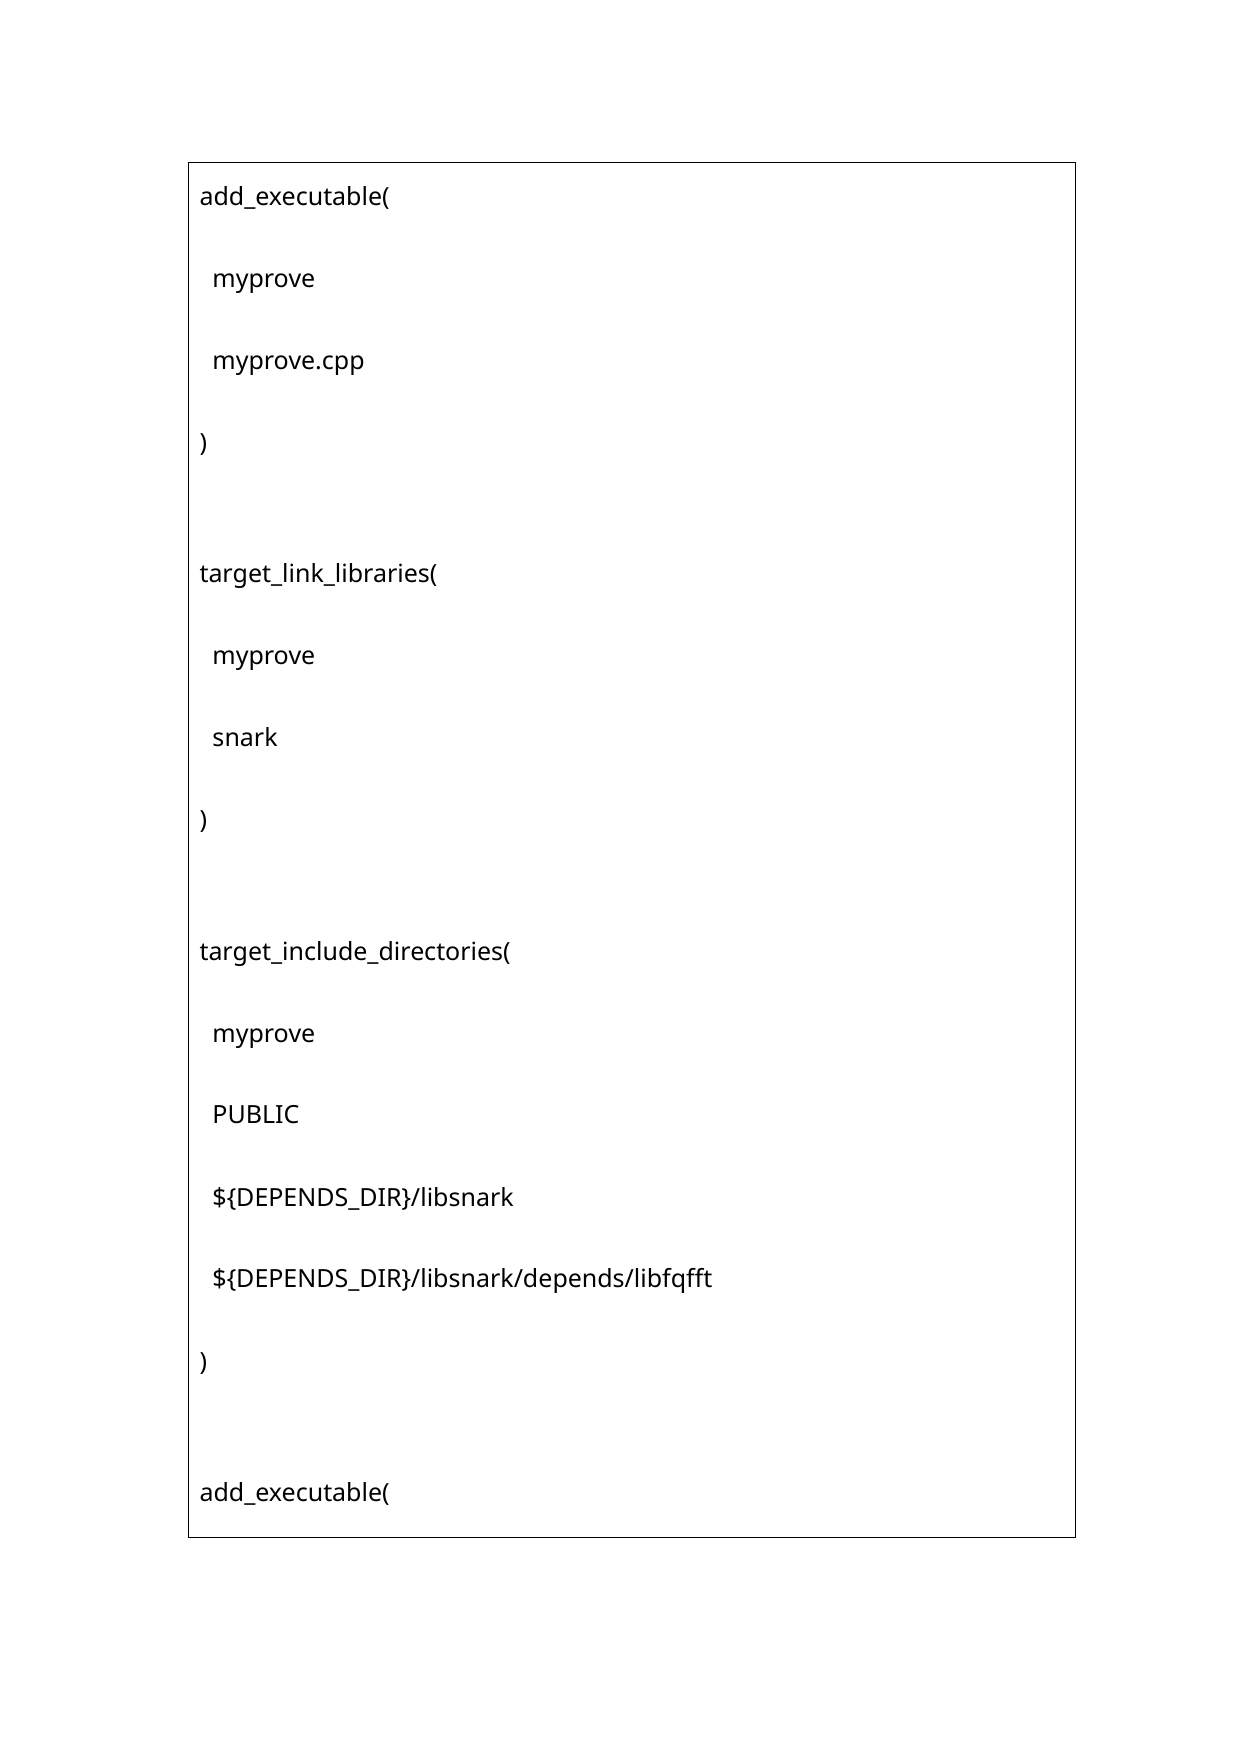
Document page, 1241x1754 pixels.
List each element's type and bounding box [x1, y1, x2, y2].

table_header [189, 163, 1075, 1537]
